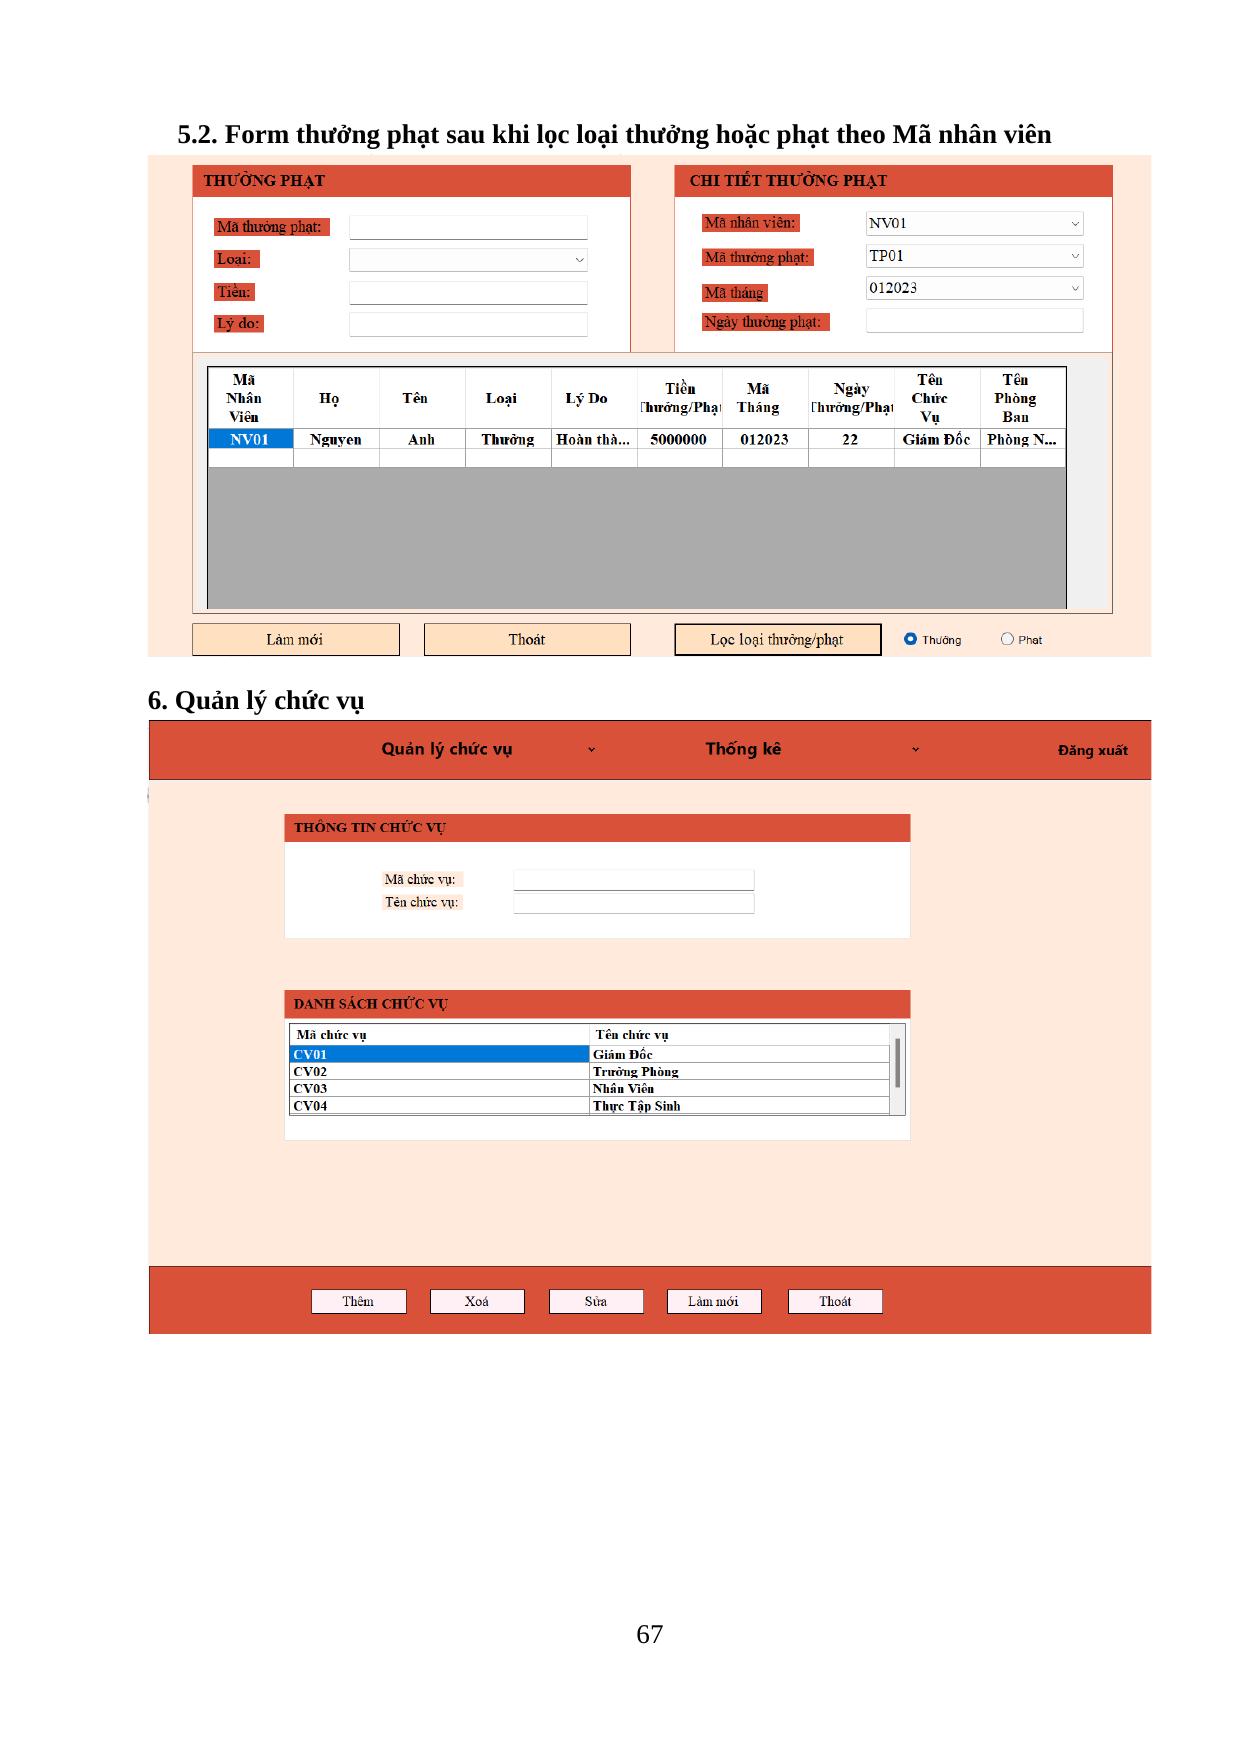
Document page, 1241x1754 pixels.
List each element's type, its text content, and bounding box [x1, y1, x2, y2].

subtitle 5.2. Form thưởng phạt sau khi lọc loại thưởng hoặc phạt theo Mã nhân viên [148, 118, 1152, 149]
picture [147, 720, 1152, 1334]
subtitle 6. Quản lý chức vụ [148, 684, 1152, 716]
picture [147, 153, 1152, 657]
